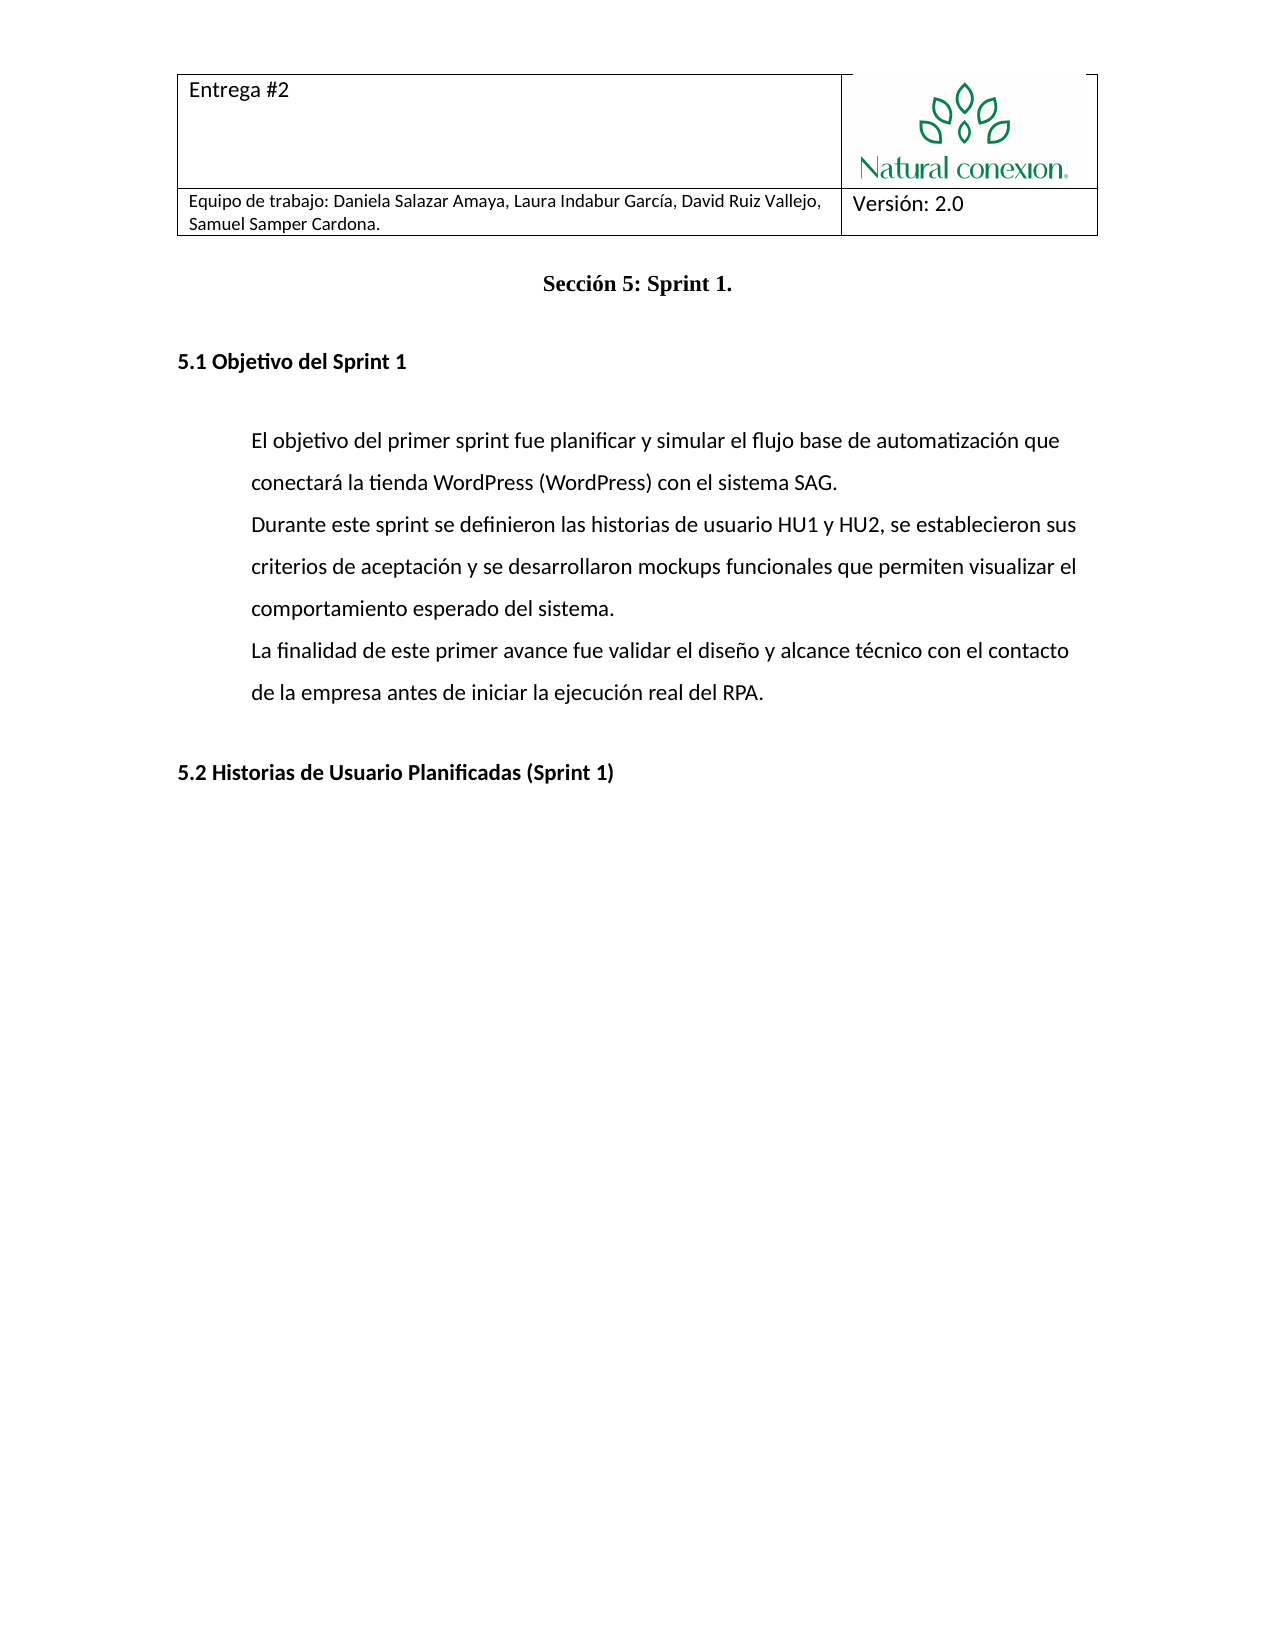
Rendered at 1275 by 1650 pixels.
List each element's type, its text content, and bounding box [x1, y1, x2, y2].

subtitle 5.1 Objetivo del Sprint 1 [177, 347, 1098, 375]
subtitle El objetivo del primer sprint fue planificar y simular el flujo base de automatización que conectará la tienda WordPress (WordPress) con el sistema SAG. Durante este sprint se definieron las historias de usuario HU1 y HU2, se establecieron sus criterios de aceptación y se desarrollaron mockups funcionales que permiten visualizar el comportamiento esperado del sistema. La finalidad de este primer avance fue validar el diseño y alcance técnico con el contacto de la empresa antes de iniciar la ejecución real del RPA. [251, 426, 1098, 706]
subtitle 5.2 Historias de Usuario Planificadas (Sprint 1) [177, 758, 1098, 786]
picture [852, 74, 1086, 188]
subtitle Sección 5: Sprint 1. [177, 270, 1098, 296]
